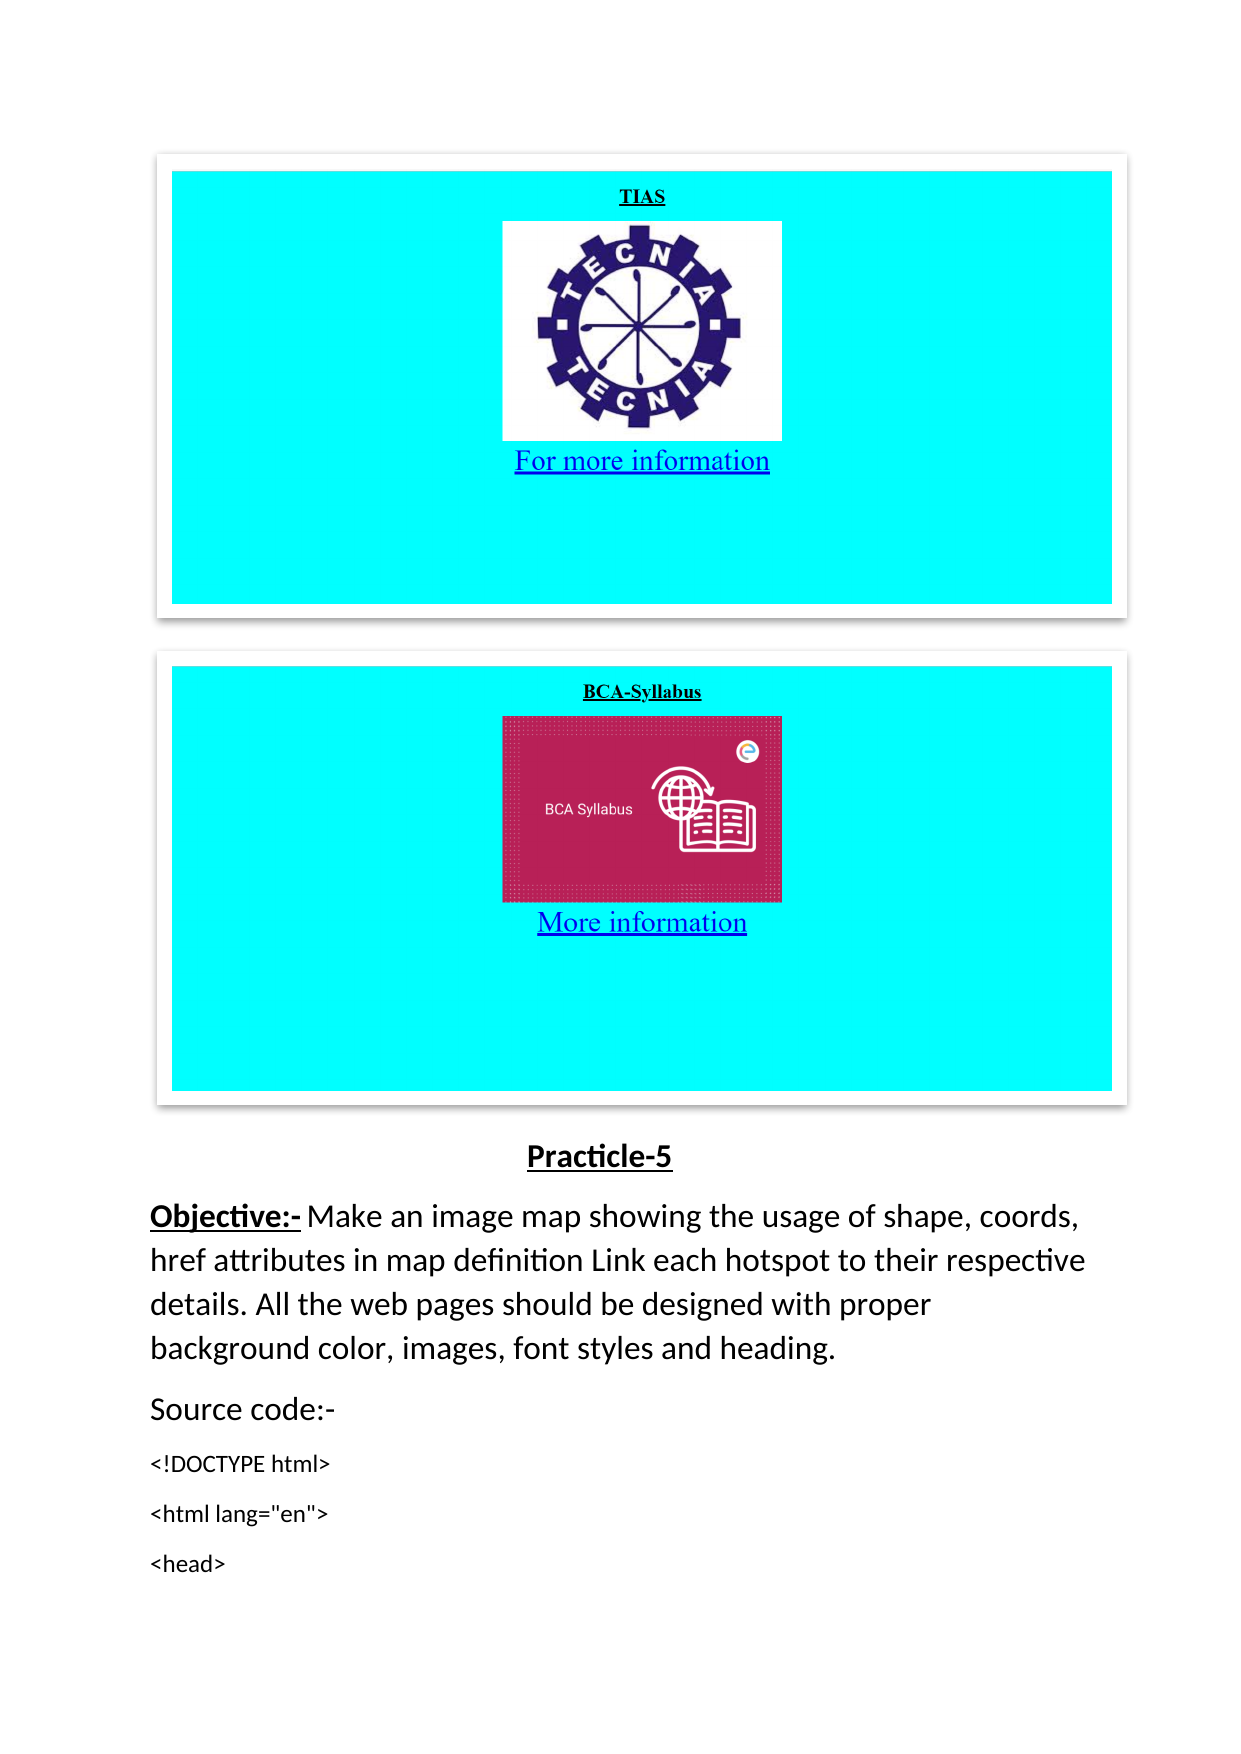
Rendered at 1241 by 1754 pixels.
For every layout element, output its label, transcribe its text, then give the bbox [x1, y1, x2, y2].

text Objective:- Make an image map showing the usage of shape, coords, href attributes in map definition Link each hotspot to their respective details. All the web pages should be designed with proper background color, images, font styles and heading. [150, 1195, 1090, 1368]
text <!DOCTYPE html> [150, 1448, 1090, 1479]
picture [172, 666, 1112, 1091]
text Source code:- [150, 1388, 1090, 1429]
text Practicle-5 [150, 1135, 1090, 1176]
text <head> [150, 1548, 1090, 1578]
text <html lang="en"> [150, 1498, 1090, 1529]
picture [172, 169, 1112, 604]
